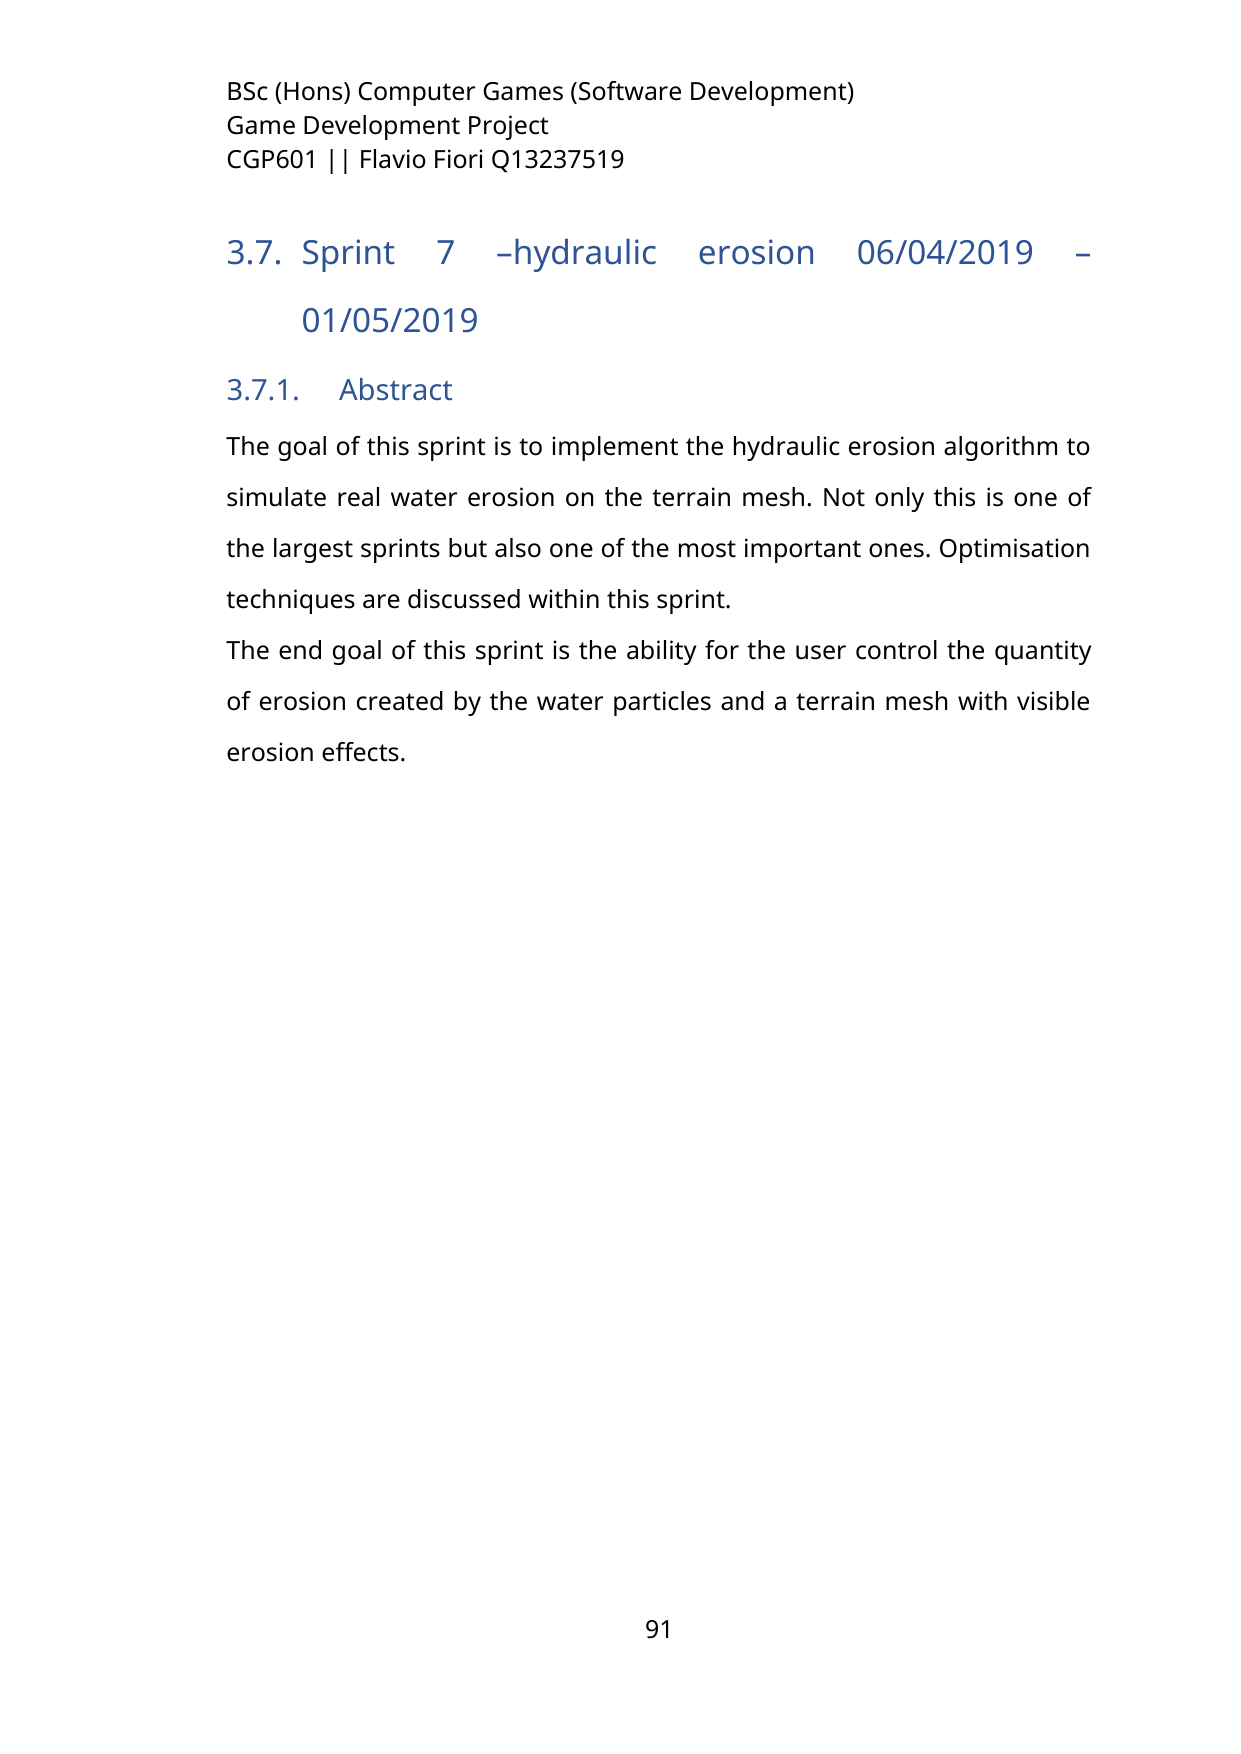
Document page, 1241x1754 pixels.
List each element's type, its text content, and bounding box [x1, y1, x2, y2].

text The end goal of this sprint is the ability for the user control the quantity of erosion created by the water particles and a terrain mesh with visible erosion effects. [226, 633, 1092, 769]
subtitle Sprint 7 –hydraulic erosion 06/04/2019 – 01/05/2019 [226, 229, 1092, 342]
subtitle Abstract [226, 369, 1092, 409]
text The goal of this sprint is to implement the hydraulic erosion algorithm to simulate real water erosion on the terrain mesh. Not only this is one of the largest sprints but also one of the most important ones. Optimisation techniques are discussed within this sprint. [226, 428, 1092, 616]
